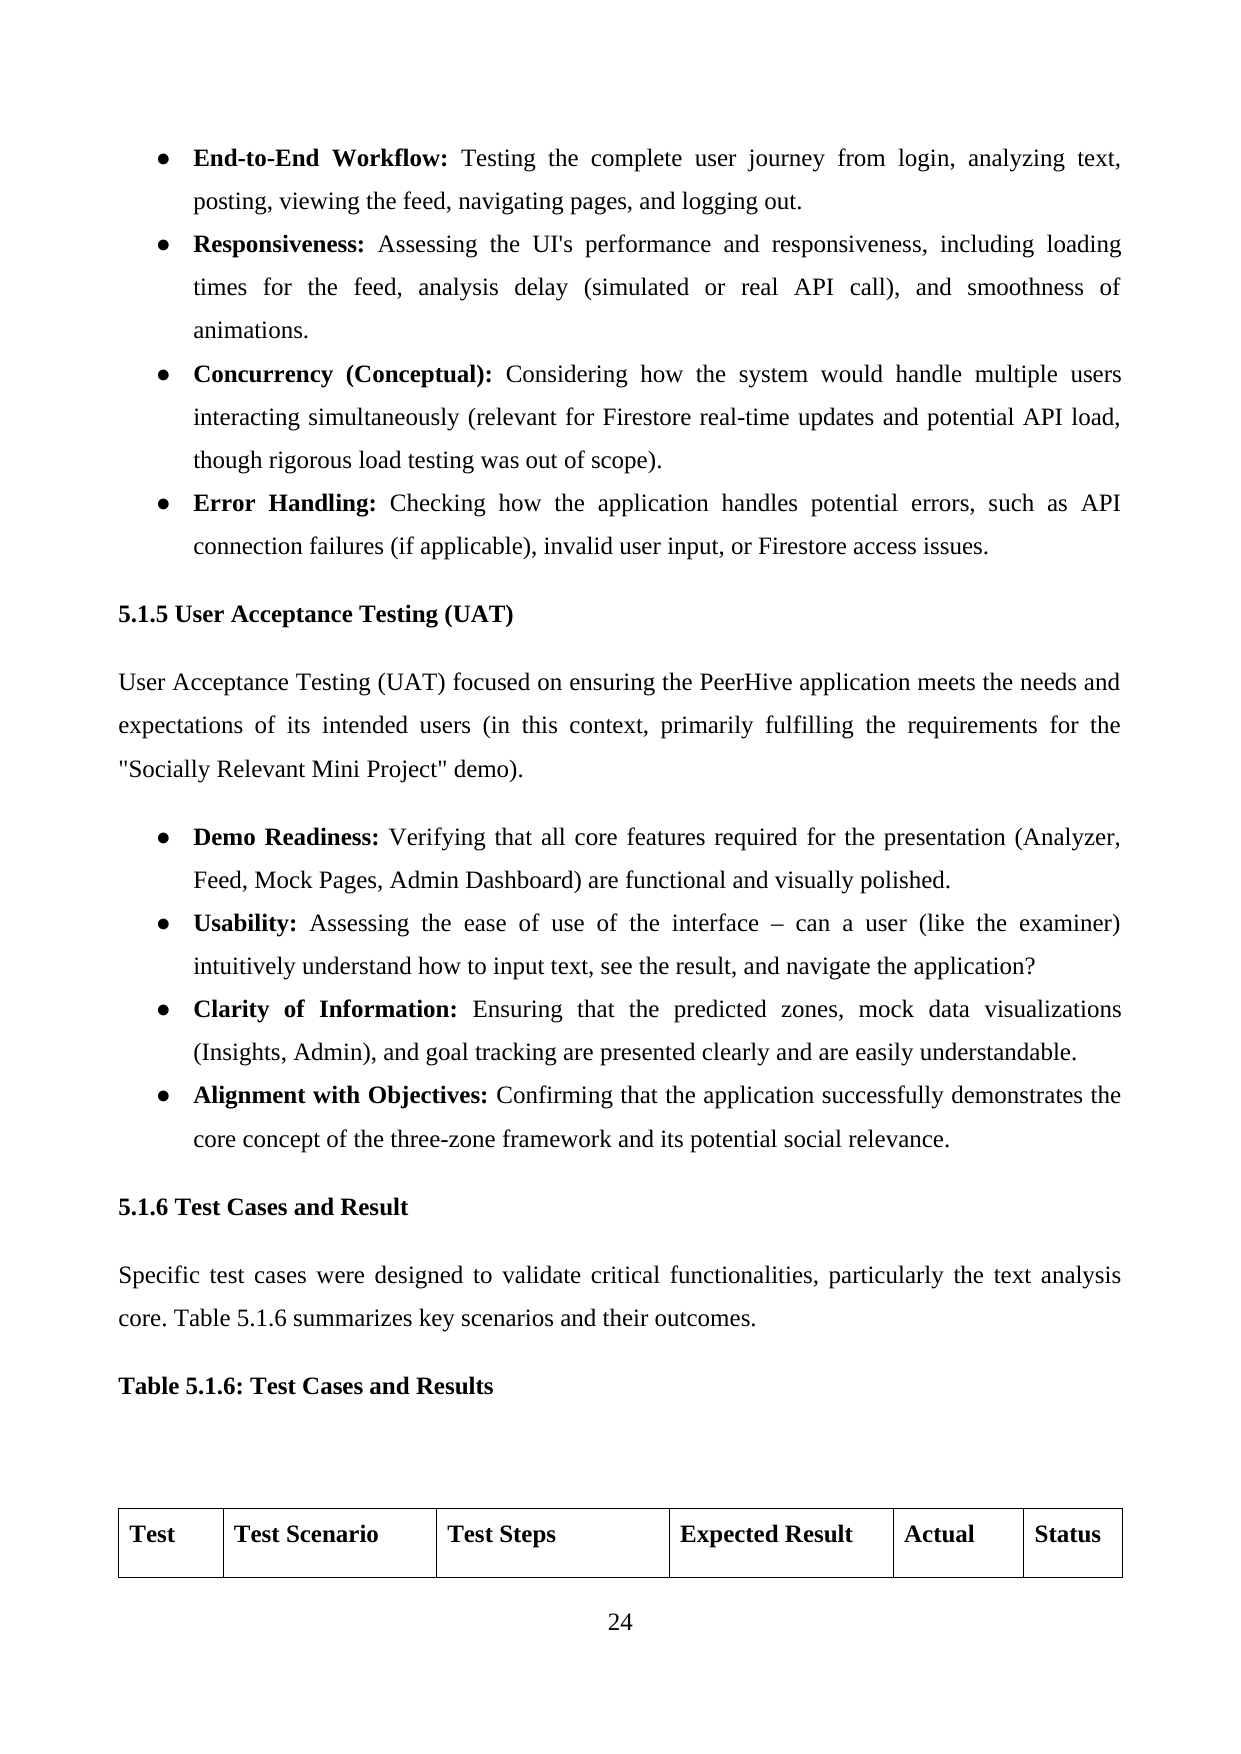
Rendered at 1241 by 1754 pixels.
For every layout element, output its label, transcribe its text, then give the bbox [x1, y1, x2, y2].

text Table 5.1.6: Test Cases and Results [118, 1371, 1122, 1400]
list Clarity of Information: Ensuring that the predicted zones, mock data visualizations (Insights, Admin), and goal tracking are presented clearly and are easily understandable. [156, 994, 1122, 1066]
list Error Handling: Checking how the application handles potential errors, such as API connection failures (if applicable), invalid user input, or Firestore access issues. [156, 488, 1122, 560]
table_header Test Steps [437, 1509, 669, 1577]
subtitle 5.1.6 Test Cases and Result [118, 1192, 1122, 1221]
list Alignment with Objectives: Confirming that the application successfully demonstrates the core concept of the three-zone framework and its potential social relevance. [156, 1081, 1122, 1152]
table_header Expected Result [670, 1509, 893, 1577]
text Specific test cases were designed to validate critical functionalities, particularly the text analysis core. Table 5.1.6 summarizes key scenarios and their outcomes. [118, 1260, 1122, 1332]
table_header Test Case ID [119, 1509, 223, 1577]
table_header Actual Result [894, 1509, 1023, 1577]
list Usability: Assessing the ease of use of the interface – can a user (like the examiner) intuitively understand how to input text, see the result, and navigate the application? [156, 908, 1122, 980]
table_header Test Scenario [224, 1509, 436, 1577]
text User Acceptance Testing (UAT) focused on ensuring the PeerHive application meets the needs and expectations of its intended users (in this context, primarily fulfilling the requirements for the "Socially Relevant Mini Project" demo). [118, 667, 1122, 782]
list Demo Readiness: Verifying that all core features required for the presentation (Analyzer, Feed, Mock Pages, Admin Dashboard) are functional and visually polished. [156, 822, 1122, 894]
list End-to-End Workflow: Testing the complete user journey from login, analyzing text, posting, viewing the feed, navigating pages, and logging out. [156, 143, 1122, 215]
table_header Status [1024, 1509, 1122, 1577]
subtitle 5.1.5 User Acceptance Testing (UAT) [118, 599, 1122, 628]
list Responsiveness: Assessing the UI's performance and responsiveness, including loading times for the feed, analysis delay (simulated or real API call), and smoothness of animations. [156, 229, 1122, 344]
list Concurrency (Conceptual): Considering how the system would handle multiple users interacting simultaneously (relevant for Firestore real-time updates and potential API load, though rigorous load testing was out of scope). [156, 359, 1122, 474]
